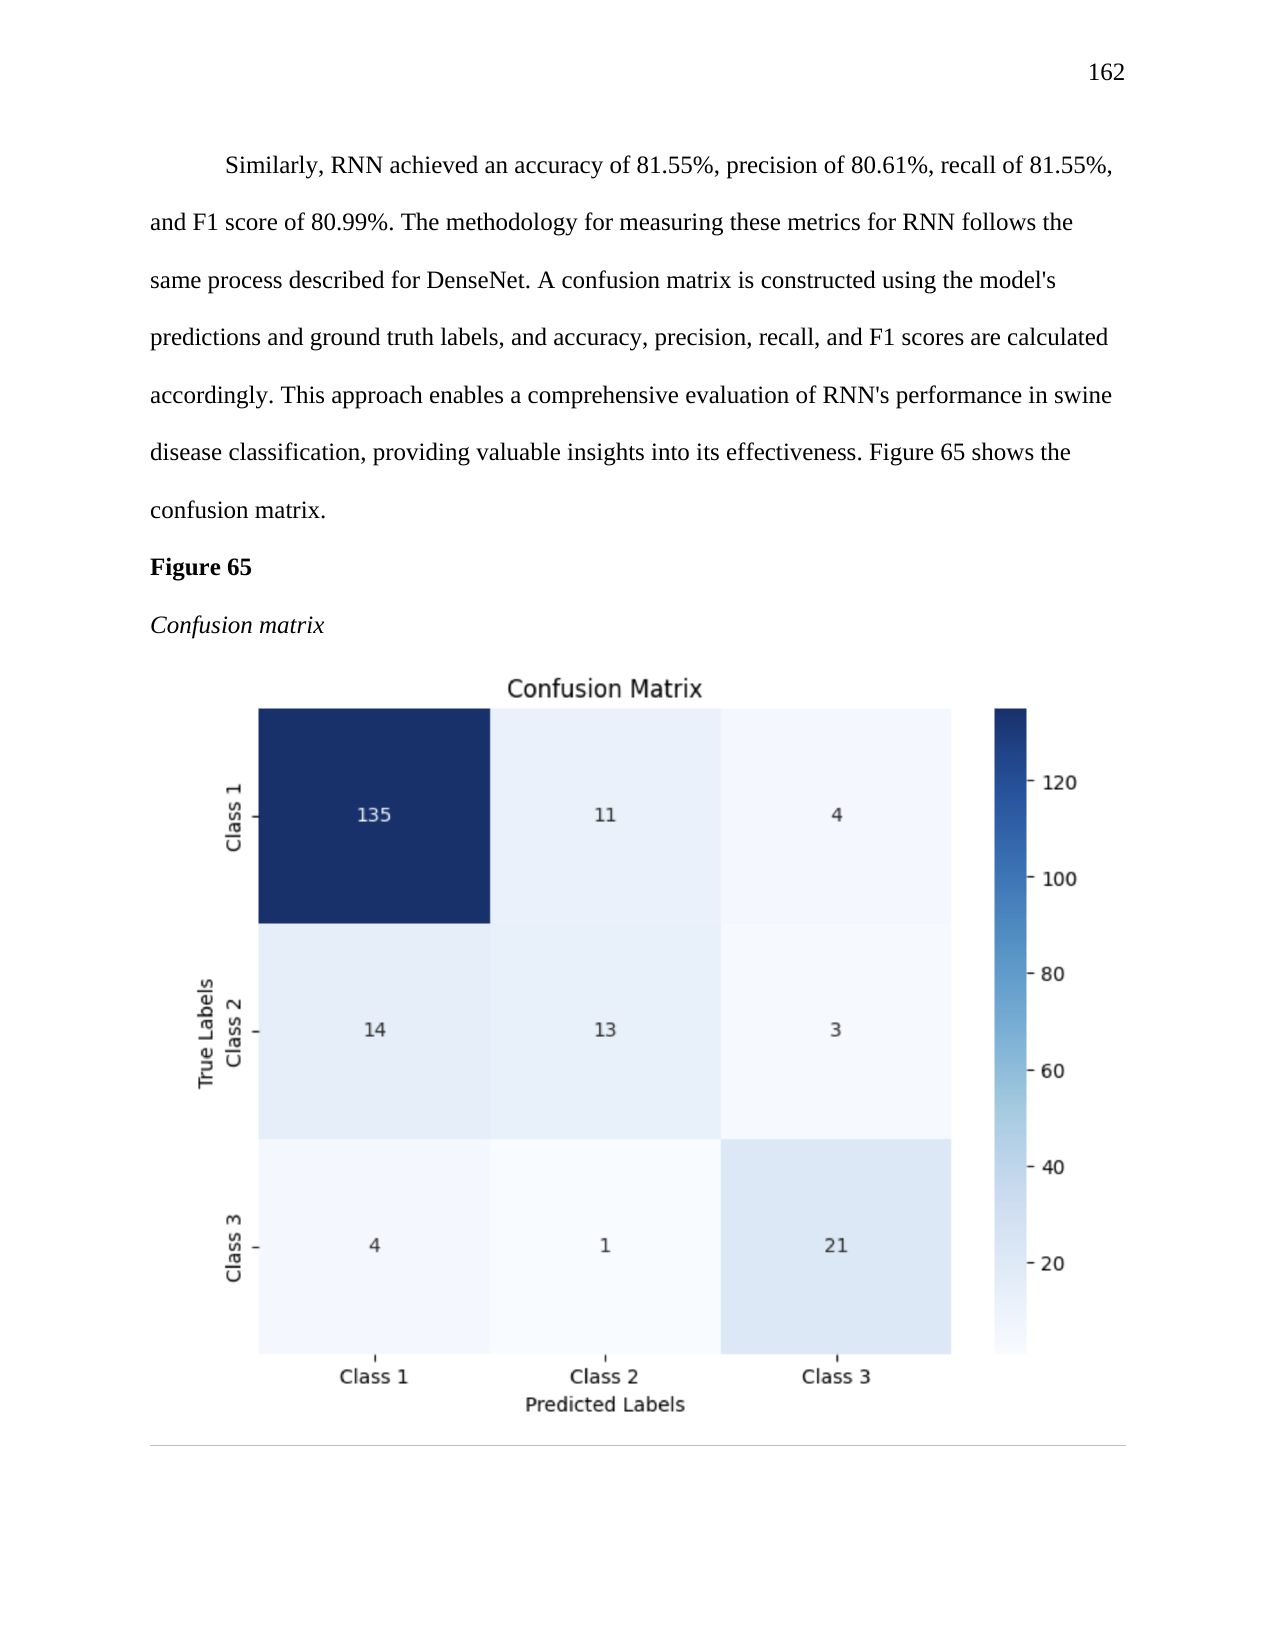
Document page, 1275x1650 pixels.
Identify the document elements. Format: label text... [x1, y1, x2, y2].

text Figure 65 [150, 552, 1125, 581]
picture [150, 667, 1126, 1446]
text Similarly, RNN achieved an accuracy of 81.55%, precision of 80.61%, recall of 81.55%, and F1 score of 80.99%. The methodology for measuring these metrics for RNN follows the same process described for DenseNet. A confusion matrix is constructed using the model's predictions and ground truth labels, and accuracy, precision, recall, and F1 scores are calculated accordingly. This approach enables a comprehensive evaluation of RNN's performance in swine disease classification, providing valuable insights into its effectiveness. Figure 65 shows the confusion matrix. [150, 150, 1125, 524]
text Confusion matrix [150, 610, 1125, 639]
